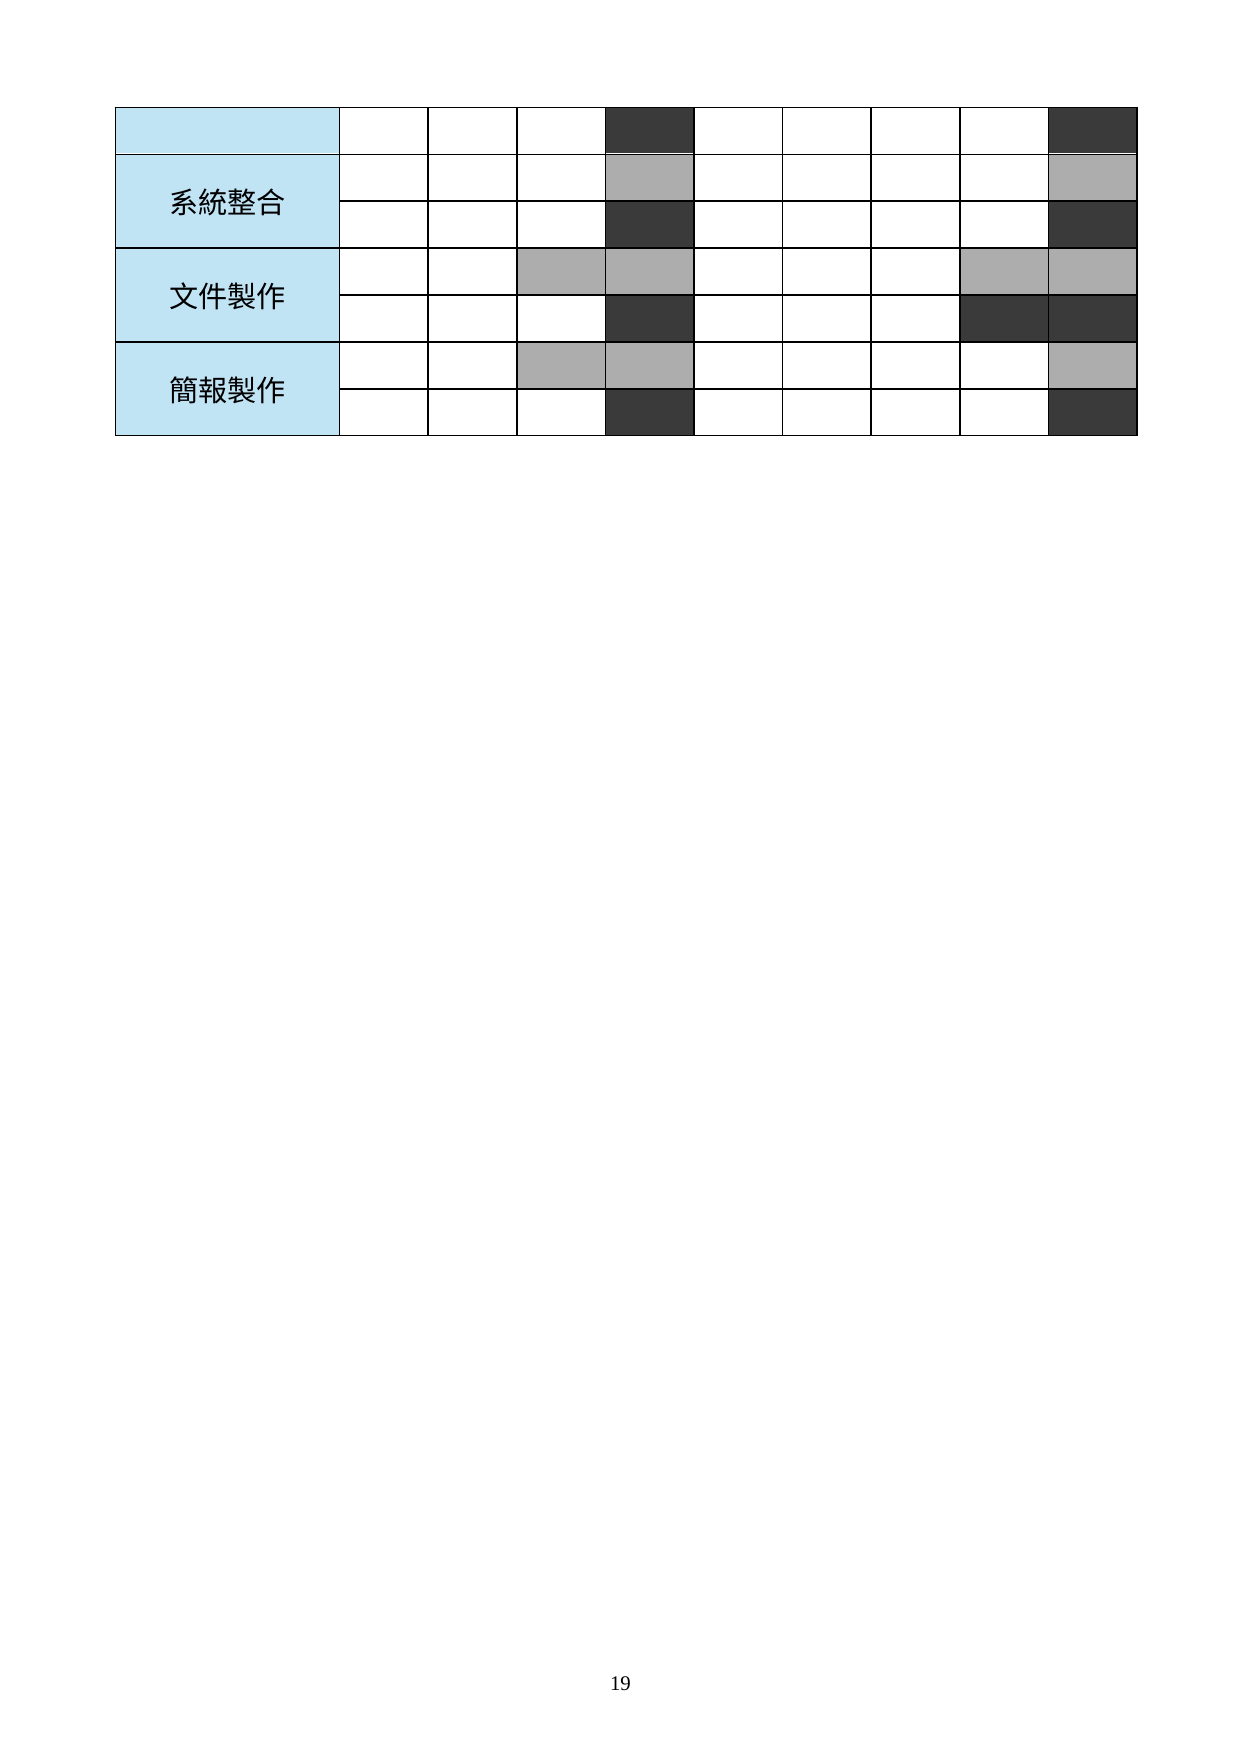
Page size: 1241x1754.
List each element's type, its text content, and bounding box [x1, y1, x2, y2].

table_cell [429, 390, 516, 435]
table_cell [783, 249, 870, 294]
table_cell [340, 249, 427, 294]
table_cell [340, 202, 427, 247]
table_cell [872, 202, 959, 247]
table_cell [695, 390, 782, 435]
table_cell 簡報製作 [116, 343, 339, 435]
table_cell [783, 296, 870, 341]
table_cell [1049, 249, 1136, 294]
table_cell [518, 155, 605, 200]
table_cell [961, 155, 1048, 200]
table_cell [518, 296, 605, 341]
table_cell [429, 202, 516, 247]
table_cell [1049, 390, 1136, 435]
table_cell [695, 343, 782, 388]
table_cell [606, 390, 693, 435]
table_cell [340, 390, 427, 435]
table_cell [340, 155, 427, 200]
table_cell [340, 343, 427, 388]
table_cell [872, 249, 959, 294]
table_cell [1049, 155, 1136, 200]
table_cell [429, 249, 516, 294]
table_cell [518, 343, 605, 388]
table_cell [1049, 202, 1136, 247]
table_cell [518, 249, 605, 294]
table_cell [783, 155, 870, 200]
table_cell [429, 155, 516, 200]
table_cell [695, 202, 782, 247]
table_cell [429, 343, 516, 388]
table_cell [606, 296, 693, 341]
table_cell [518, 390, 605, 435]
table_cell 文件製作 [116, 249, 339, 341]
table_cell [1049, 296, 1136, 341]
table_cell [606, 202, 693, 247]
table_cell [961, 343, 1048, 388]
table_cell [606, 343, 693, 388]
table_cell [872, 296, 959, 341]
table_cell [872, 108, 959, 153]
table_cell 系統整合 [116, 155, 339, 247]
table_cell [695, 296, 782, 341]
table_cell [961, 390, 1048, 435]
table_cell [783, 108, 870, 153]
table_cell [695, 155, 782, 200]
table_cell [340, 296, 427, 341]
table_cell [783, 390, 870, 435]
table_cell [1049, 343, 1136, 388]
table_cell [606, 249, 693, 294]
table_cell [429, 108, 516, 153]
table_cell [340, 108, 427, 153]
table_cell 系統測試 [116, 108, 339, 153]
table_cell [606, 108, 693, 153]
table_cell [606, 155, 693, 200]
table_cell [872, 343, 959, 388]
table_cell [783, 202, 870, 247]
table_cell [961, 249, 1048, 294]
table_cell [429, 296, 516, 341]
table_cell [961, 202, 1048, 247]
table_cell [783, 343, 870, 388]
table_cell [518, 202, 605, 247]
table_cell [872, 155, 959, 200]
table_cell [961, 108, 1048, 153]
table_cell [1049, 108, 1136, 153]
table_cell [872, 390, 959, 435]
table_cell [961, 296, 1048, 341]
table_cell [695, 108, 782, 153]
table_cell [695, 249, 782, 294]
table_cell [518, 108, 605, 153]
